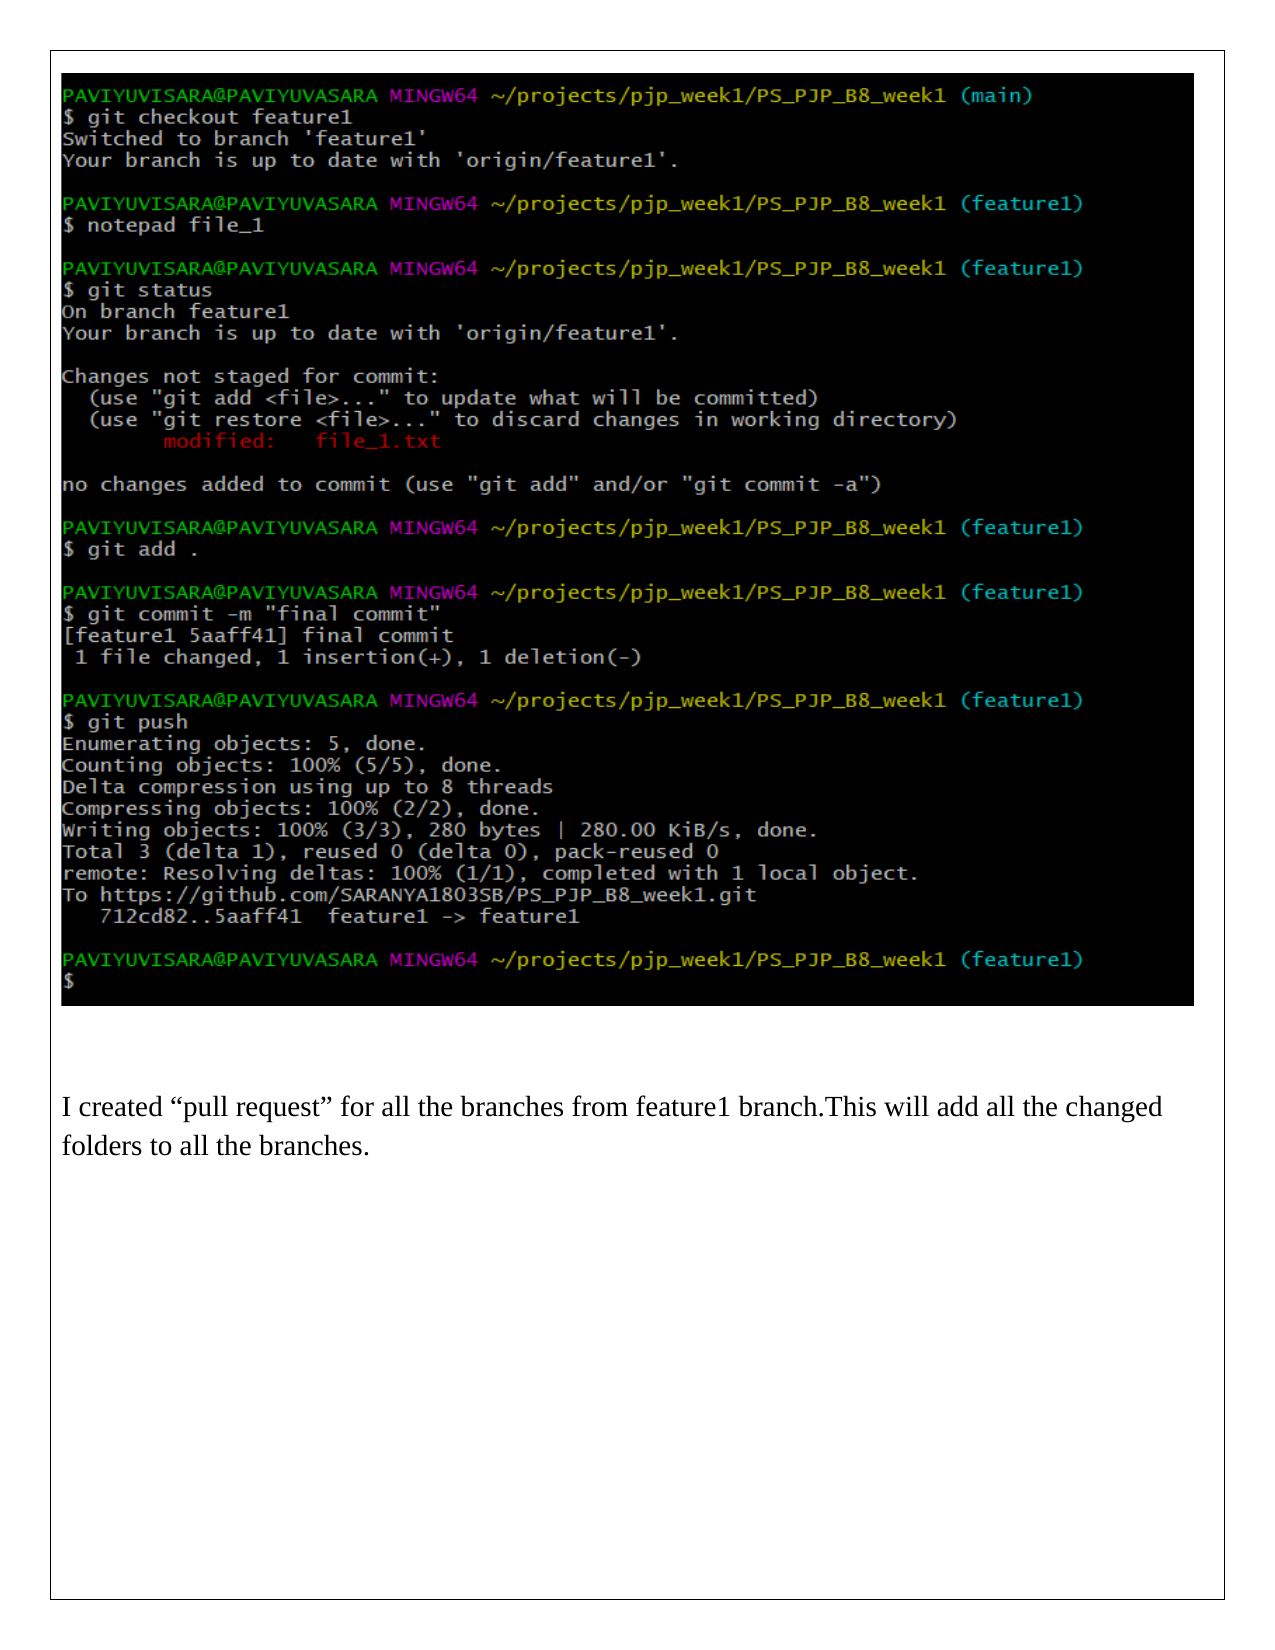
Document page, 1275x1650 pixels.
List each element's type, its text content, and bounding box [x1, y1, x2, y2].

text I created “pull request” for all the branches from feature1 branch.This will add all the changed folders to all the branches. [61, 1089, 1213, 1162]
picture [61, 73, 1194, 1006]
